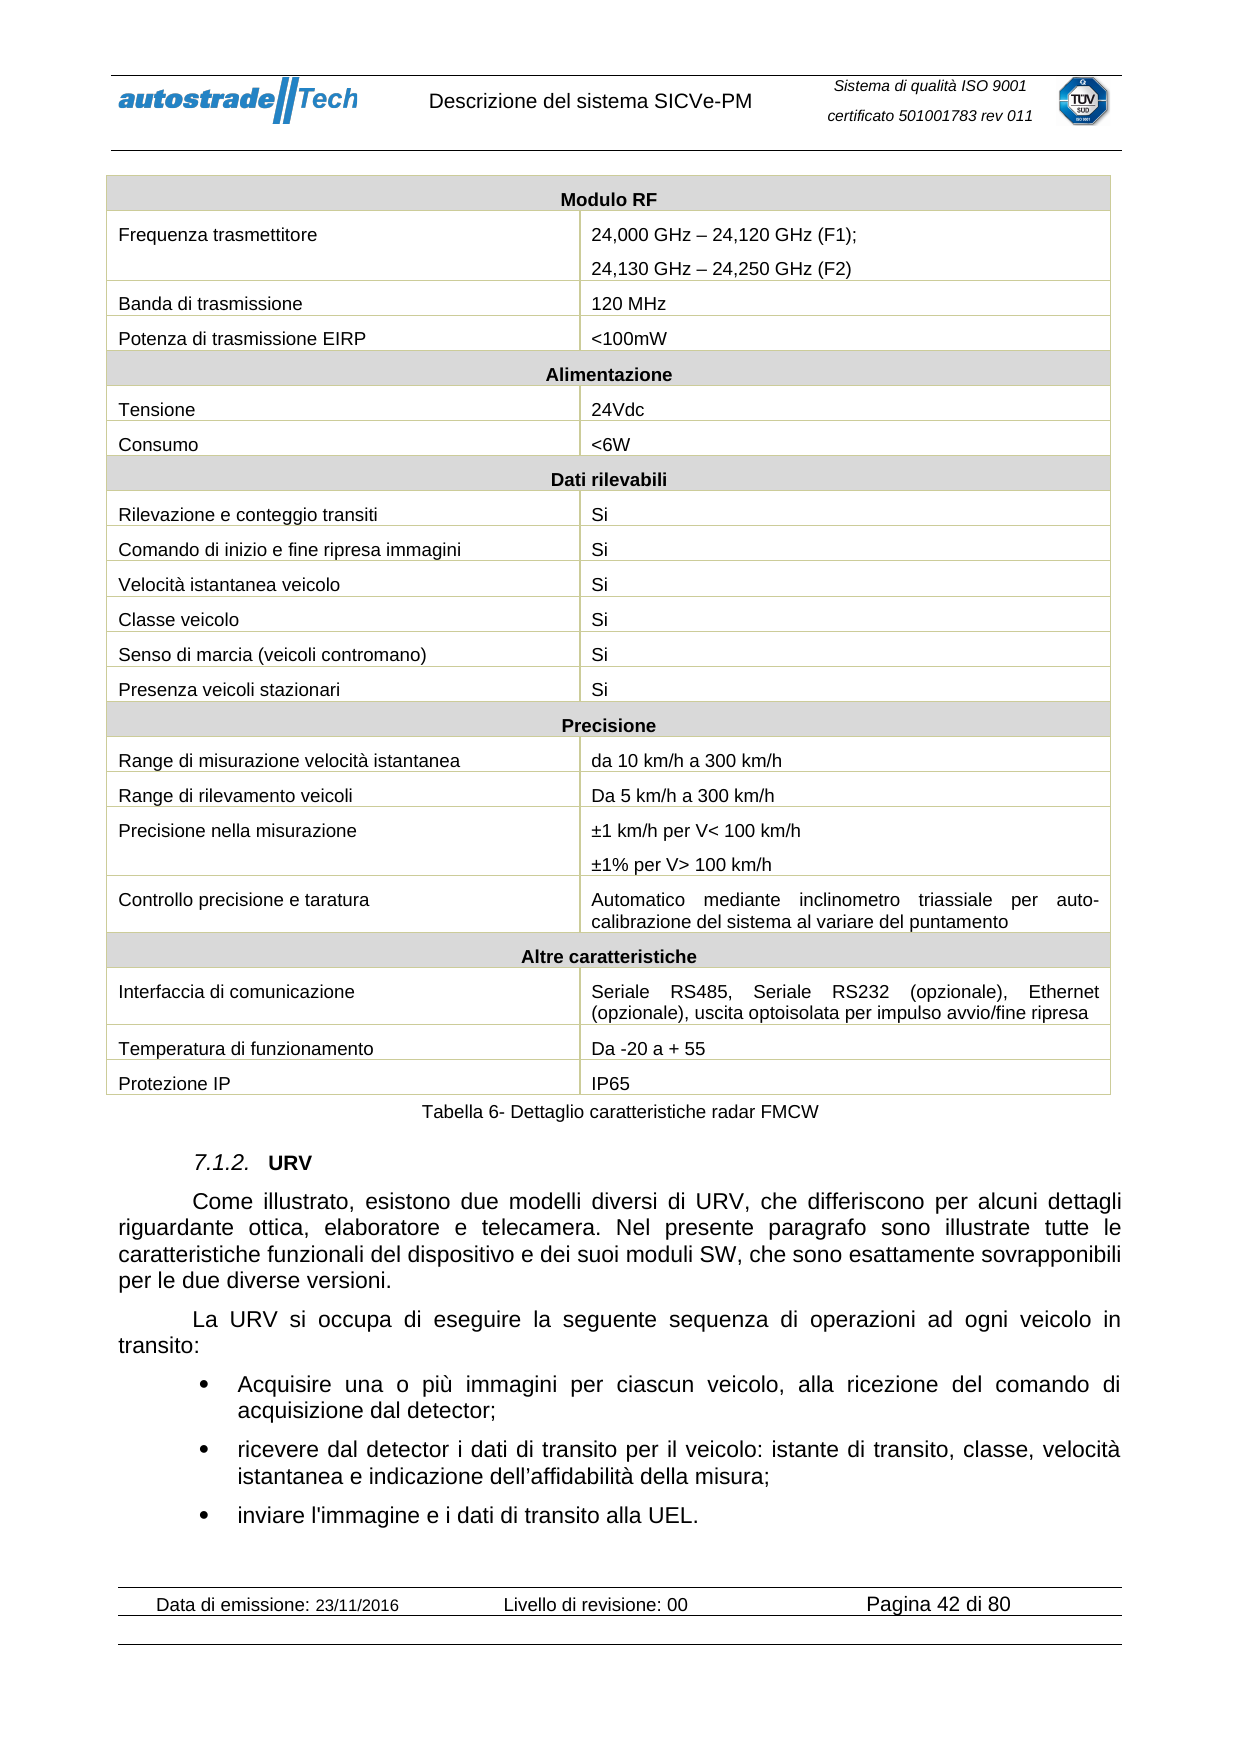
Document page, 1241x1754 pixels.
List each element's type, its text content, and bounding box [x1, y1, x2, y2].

table_cell Classe veicolo [107, 597, 579, 631]
table_cell da 10 km/h a 300 km/h [581, 737, 1110, 771]
table_cell Alimentazione [107, 351, 1110, 385]
picture [118, 77, 358, 124]
table_cell Si [581, 561, 1110, 596]
table_cell Precisione nella misurazione [107, 807, 579, 875]
table_cell <6W [581, 421, 1110, 455]
table_cell Rilevazione e conteggio transiti [107, 491, 579, 525]
table_cell Si [581, 632, 1110, 666]
text Tabella 6- Dettaglio caratteristiche radar FMCW [177, 1095, 1063, 1124]
table_cell Automatico mediante inclinometro triassiale per auto-calibrazione del sistema al variare del puntamento [581, 876, 1110, 932]
table_cell Velocità istantanea veicolo [107, 561, 579, 596]
table_cell Dati rilevabili [107, 456, 1110, 490]
list inviare l'immagine e i dati di transito alla UEL. [200, 1502, 1122, 1528]
table_cell Si [581, 526, 1110, 560]
table_cell 24,000 GHz – 24,120 GHz (F1); 24,130 GHz – 24,250 GHz (F2) [581, 211, 1110, 279]
table_cell Tensione [107, 386, 579, 420]
table_cell Da -20 a + 55 [581, 1025, 1110, 1059]
table_cell <100mW [581, 316, 1110, 350]
table_header Modulo RF [107, 176, 1110, 210]
table_cell IP65 [581, 1060, 1110, 1094]
table_cell Banda di trasmissione [107, 281, 579, 315]
text Come illustrato, esistono due modelli diversi di URV, che differiscono per alcuni dettagli riguardante ottica, elaboratore e telecamera. Nel presente paragrafo sono illustrate tutte le caratteristiche funzionali del dispositivo e dei suoi moduli SW, che sono esattamente sovrapponibili per le due diverse versioni. [118, 1188, 1122, 1293]
table_cell Da 5 km/h a 300 km/h [581, 772, 1110, 806]
table_cell Frequenza trasmettitore [107, 211, 579, 279]
table_cell 24Vdc [581, 386, 1110, 420]
table_cell Precisione [107, 702, 1110, 736]
table_cell Seriale RS485, Seriale RS232 (opzionale), Ethernet (opzionale), uscita optoisolata per impulso avvio/fine ripresa [581, 968, 1110, 1024]
table_cell 120 MHz [581, 281, 1110, 315]
table_cell Senso di marcia (veicoli contromano) [107, 632, 579, 666]
table_cell Presenza veicoli stazionari [107, 667, 579, 701]
table_cell Protezione IP [107, 1060, 579, 1094]
table_cell Si [581, 597, 1110, 631]
table_cell Temperatura di funzionamento [107, 1025, 579, 1059]
table_cell Interfaccia di comunicazione [107, 968, 579, 1024]
table_cell Controllo precisione e taratura [107, 876, 579, 932]
table_cell Range di rilevamento veicoli [107, 772, 579, 806]
table_cell Si [581, 491, 1110, 525]
table_cell Si [581, 667, 1110, 701]
table_cell Consumo [107, 421, 579, 455]
table_cell Comando di inizio e fine ripresa immagini [107, 526, 579, 560]
table_cell Range di misurazione velocità istantanea [107, 737, 579, 771]
table_cell Altre caratteristiche [107, 933, 1110, 967]
picture [1055, 76, 1111, 126]
subtitle URV [193, 1149, 1122, 1176]
table_cell Potenza di trasmissione EIRP [107, 316, 579, 350]
table_cell ±1 km/h per V< 100 km/h ±1% per V> 100 km/h [581, 807, 1110, 875]
list ricevere dal detector i dati di transito per il veicolo: istante di transito, classe, velocità istantanea e indicazione dell’affidabilità della misura; [200, 1436, 1122, 1489]
list Acquisire una o più immagini per ciascun veicolo, alla ricezione del comando di acquisizione dal detector; [200, 1371, 1122, 1424]
text La URV si occupa di eseguire la seguente sequenza di operazioni ad ogni veicolo in transito: [118, 1306, 1122, 1359]
